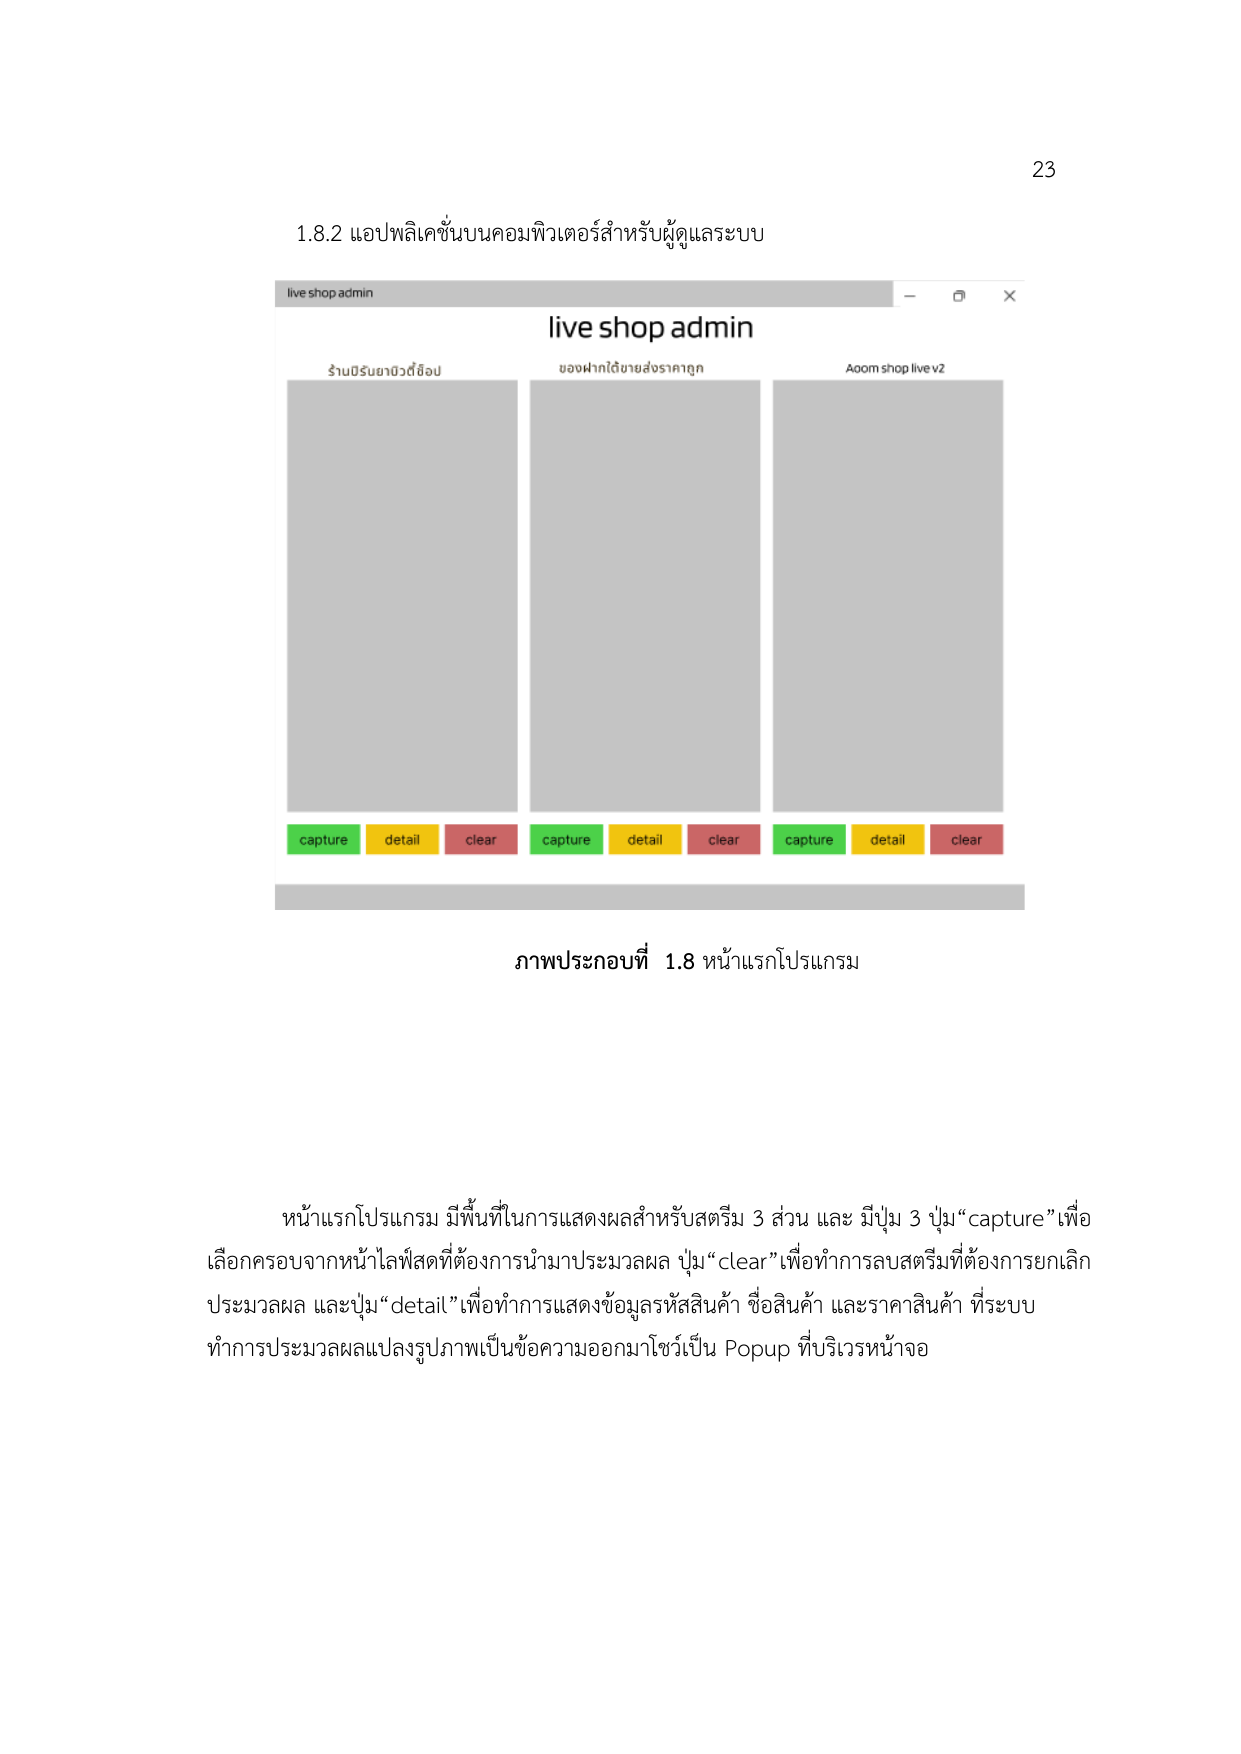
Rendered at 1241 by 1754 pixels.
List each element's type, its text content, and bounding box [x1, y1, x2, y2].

text หน้าแรกโปรแกรม มีพื้นที่ในการแสดงผลสำหรับสตรีม 3 ส่วน และ มีปุ่ม 3 ปุ่ม“capture”เพื่อเลือกครอบจากหน้าไลฟ์สดที่ต้องการนำมาประมวลผล ปุ่ม“clear”เพื่อทำการลบสตรีมที่ต้องการยกเลิกประมวลผล และปุ่ม“detail”เพื่อทำการแสดงข้อมูลรหัสสินค้า ชื่อสินค้า และราคาสินค้า ที่ระบบทำการประมวลผลแปลงรูปภาพเป็นข้อความออกมาโชว์เป็น Popup ที่บริเวรหน้าจอ [207, 1197, 1092, 1365]
picture [274, 280, 1025, 910]
subtitle แอปพลิเคชั่นบนคอมพิวเตอร์สำหรับผู้ดูแลระบบ [207, 212, 1092, 249]
text ภาพประกอบที่ 1.8 หน้าแรกโปรแกรม [207, 940, 1092, 978]
